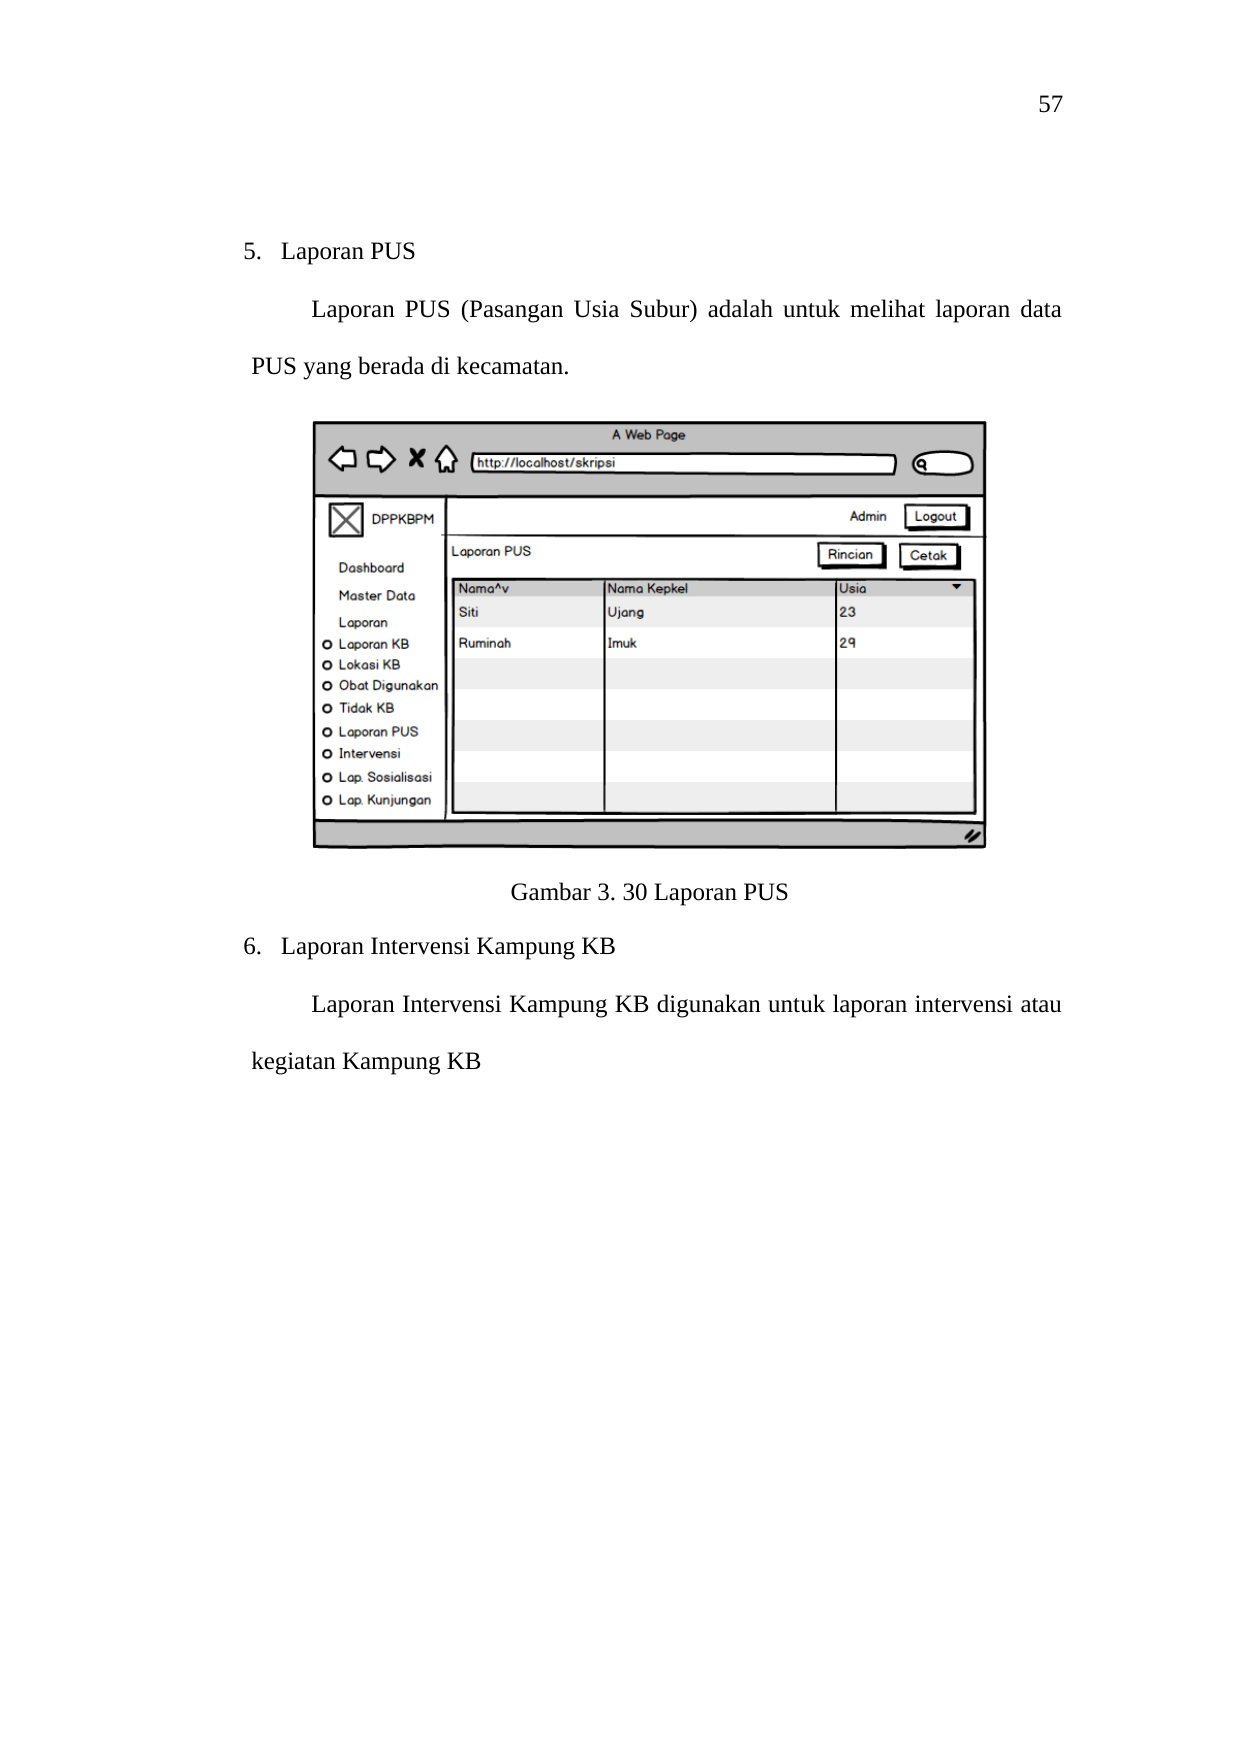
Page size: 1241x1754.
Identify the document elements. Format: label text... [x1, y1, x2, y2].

list Laporan PUS (Pasangan Usia Subur) adalah untuk melihat laporan data PUS yang berada di kecamatan. [251, 294, 1063, 380]
list Laporan Intervensi Kampung KB [243, 931, 1063, 960]
list Laporan PUS [243, 236, 1063, 265]
picture [312, 421, 987, 849]
list Laporan Intervensi Kampung KB digunakan untuk laporan intervensi atau kegiatan Kampung KB [251, 989, 1063, 1075]
